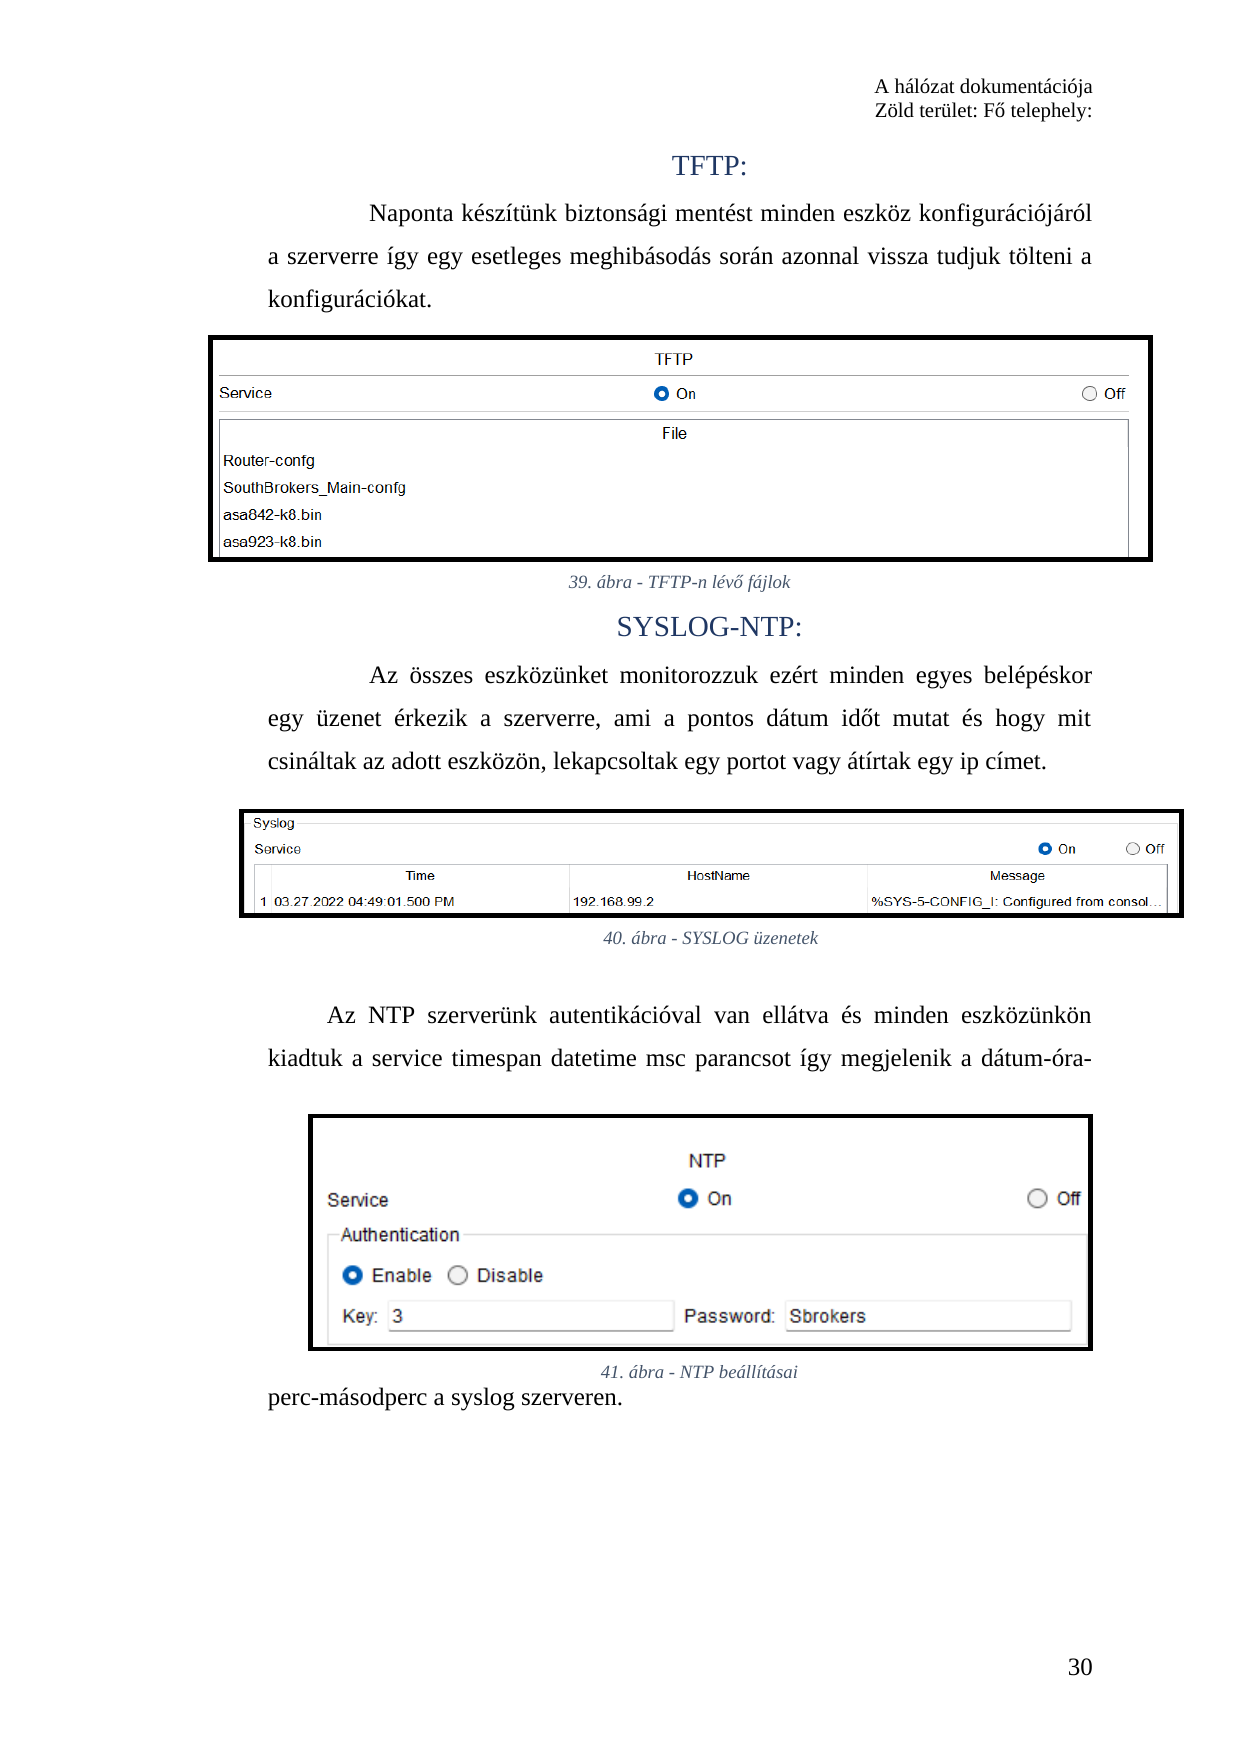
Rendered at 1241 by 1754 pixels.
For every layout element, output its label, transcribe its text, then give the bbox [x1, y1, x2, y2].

text Naponta készítünk biztonsági mentést minden eszköz konfigurációjáról a szerverre így egy esetleges meghibásodás során azonnal vissza tudjuk tölteni a konfigurációkat. [268, 198, 1093, 313]
text Az összes eszközünket monitorozzuk ezért minden egyes belépéskor egy üzenet érkezik a szerverre, ami a pontos dátum időt mutat és hogy mit csináltak az adott eszközön, lekapcsoltak egy portot vagy átírtak egy ip címet. [268, 660, 1093, 775]
picture [213, 340, 1148, 557]
subtitle SYSLOG-NTP: [268, 593, 1093, 643]
picture [313, 1118, 1088, 1347]
picture [244, 813, 1179, 913]
subtitle TFTP: [268, 148, 1093, 181]
